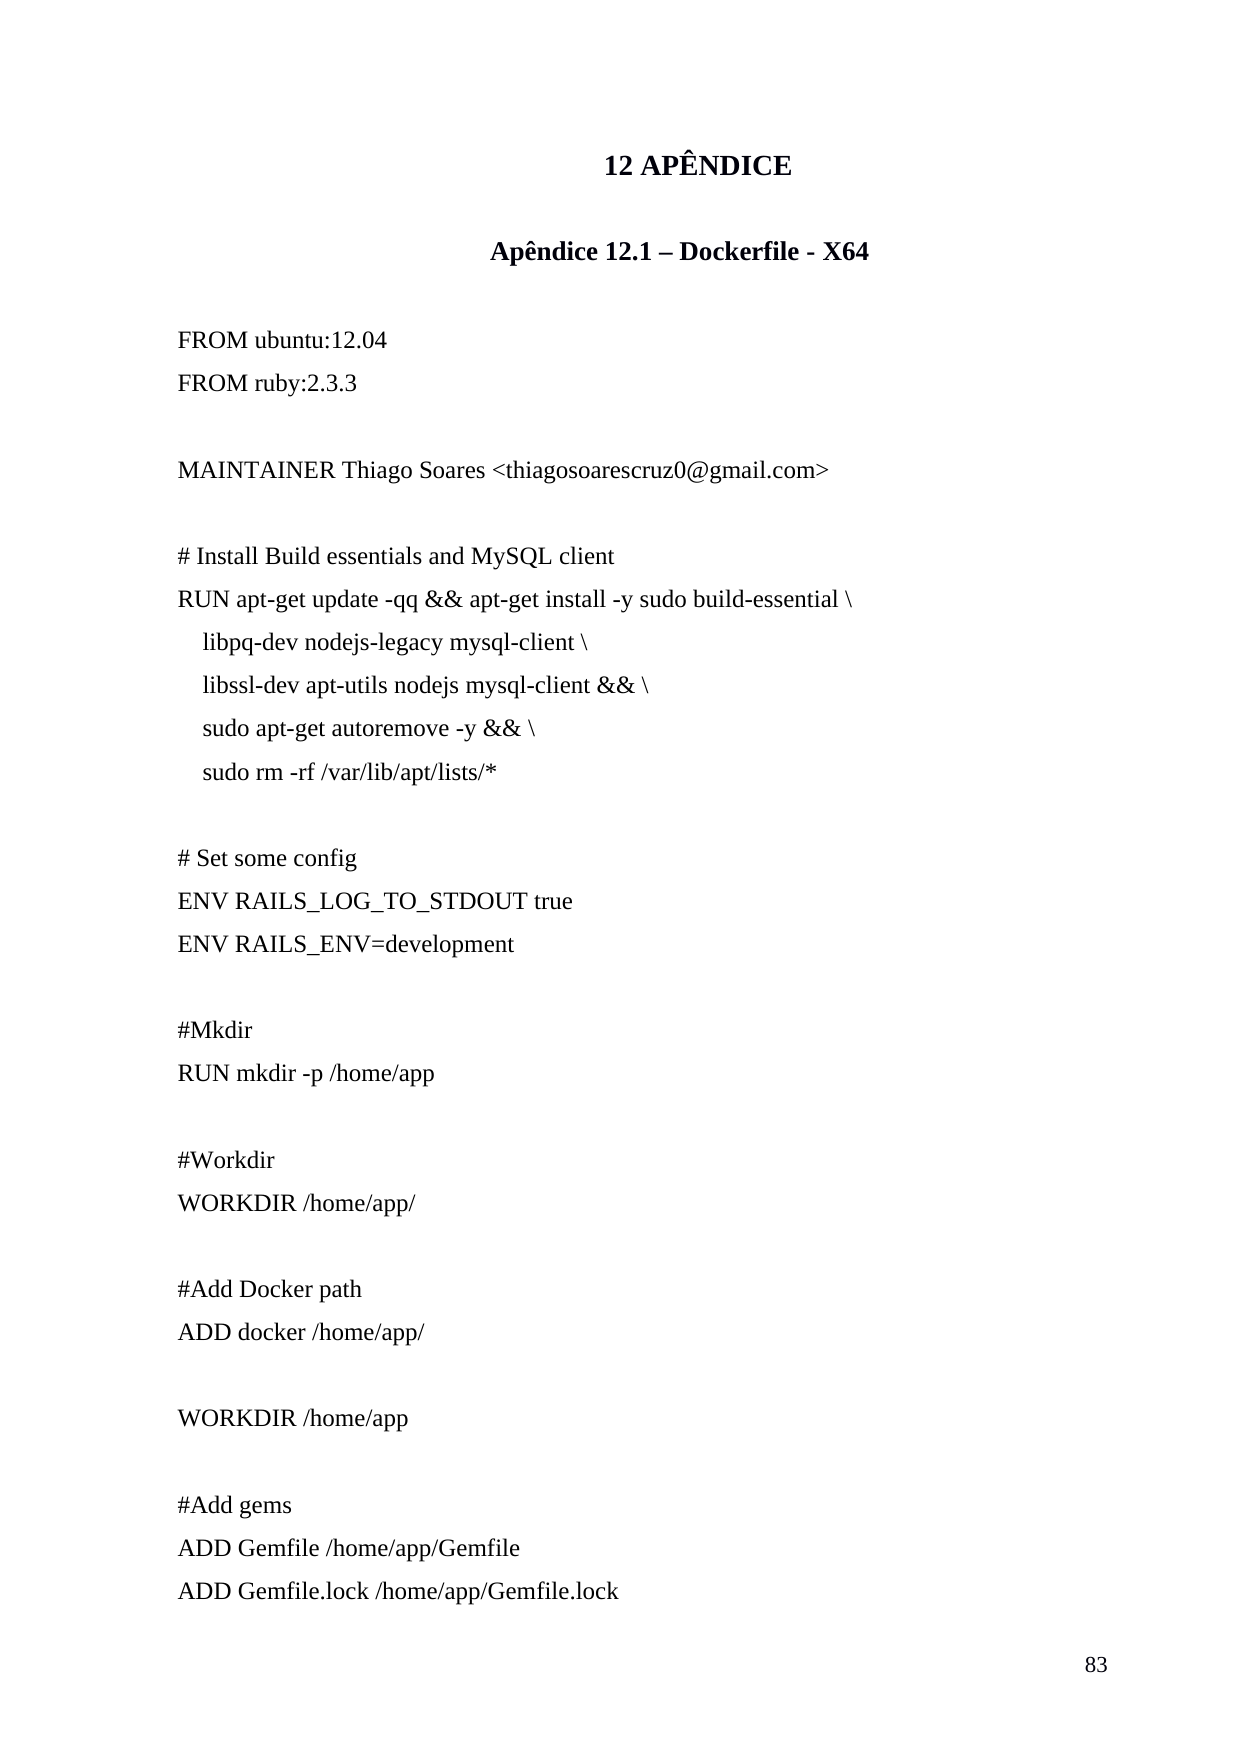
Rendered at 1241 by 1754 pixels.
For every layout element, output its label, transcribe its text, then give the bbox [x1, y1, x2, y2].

text ENV RAILS_LOG_TO_STDOUT true [177, 886, 1107, 915]
text ADD docker /home/app/ [177, 1317, 1107, 1346]
text sudo rm -rf /var/lib/apt/lists/* [177, 757, 1107, 785]
text libpq-dev nodejs-legacy mysql-client \ [177, 627, 1107, 656]
text sudo apt-get autoremove -y && \ [177, 713, 1107, 742]
text libssl-dev apt-utils nodejs mysql-client && \ [177, 670, 1107, 699]
text FROM ubuntu:12.04 [177, 325, 1107, 354]
text ENV RAILS_ENV=development [177, 929, 1107, 958]
text ADD Gemfile /home/app/Gemfile [177, 1533, 1107, 1562]
text WORKDIR /home/app [177, 1403, 1107, 1432]
text #Add Docker path [177, 1274, 1107, 1303]
text WORKDIR /home/app/ [177, 1188, 1107, 1217]
text 12 APÊNDICE [288, 148, 1107, 181]
text ADD Gemfile.lock /home/app/Gemfile.lock [177, 1576, 1107, 1605]
text #Add gems [177, 1490, 1107, 1518]
text FROM ruby:2.3.3 [177, 368, 1107, 397]
text # Set some config [177, 843, 1107, 872]
text # Install Build essentials and MySQL client [177, 541, 1107, 570]
text #Mkdir [177, 1015, 1107, 1044]
text RUN apt-get update -qq && apt-get install -y sudo build-essential \ [177, 584, 1107, 613]
text #Workdir [177, 1145, 1107, 1173]
text MAINTAINER Thiago Soares <thiagosoarescruz0@gmail.com> [177, 455, 1107, 483]
text RUN mkdir -p /home/app [177, 1058, 1107, 1087]
text Apêndice 12.1 – Dockerfile - X64 [177, 236, 1107, 267]
